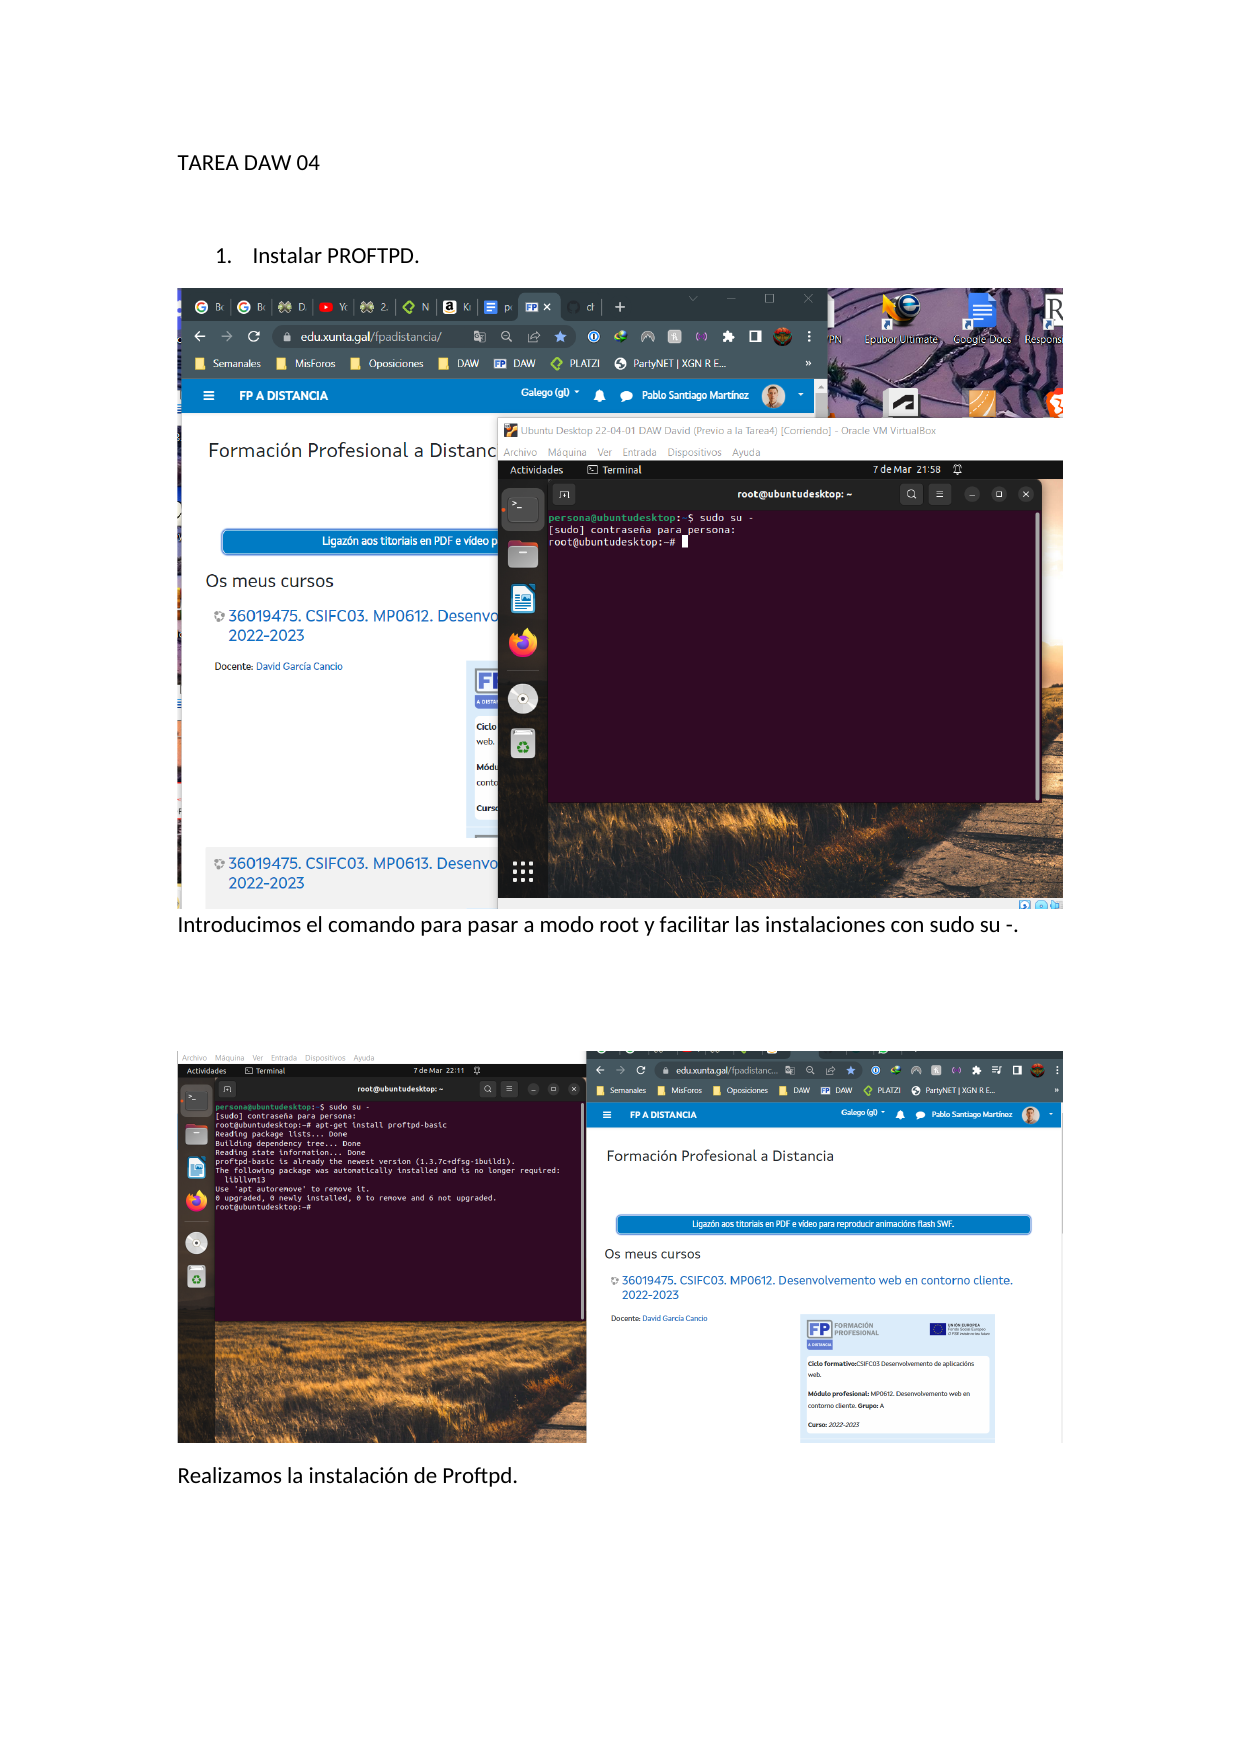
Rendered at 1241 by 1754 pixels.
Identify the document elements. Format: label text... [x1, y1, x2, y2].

list Instalar PROFTPD. [215, 241, 1063, 269]
picture [177, 1051, 1063, 1443]
picture [177, 288, 1063, 909]
text Realizamos la instalación de Proftpd. [177, 1461, 1063, 1489]
text Introducimos el comando para pasar a modo root y facilitar las instalaciones con sudo su -. [177, 909, 1063, 938]
text TAREA DAW 04 [177, 148, 1063, 176]
